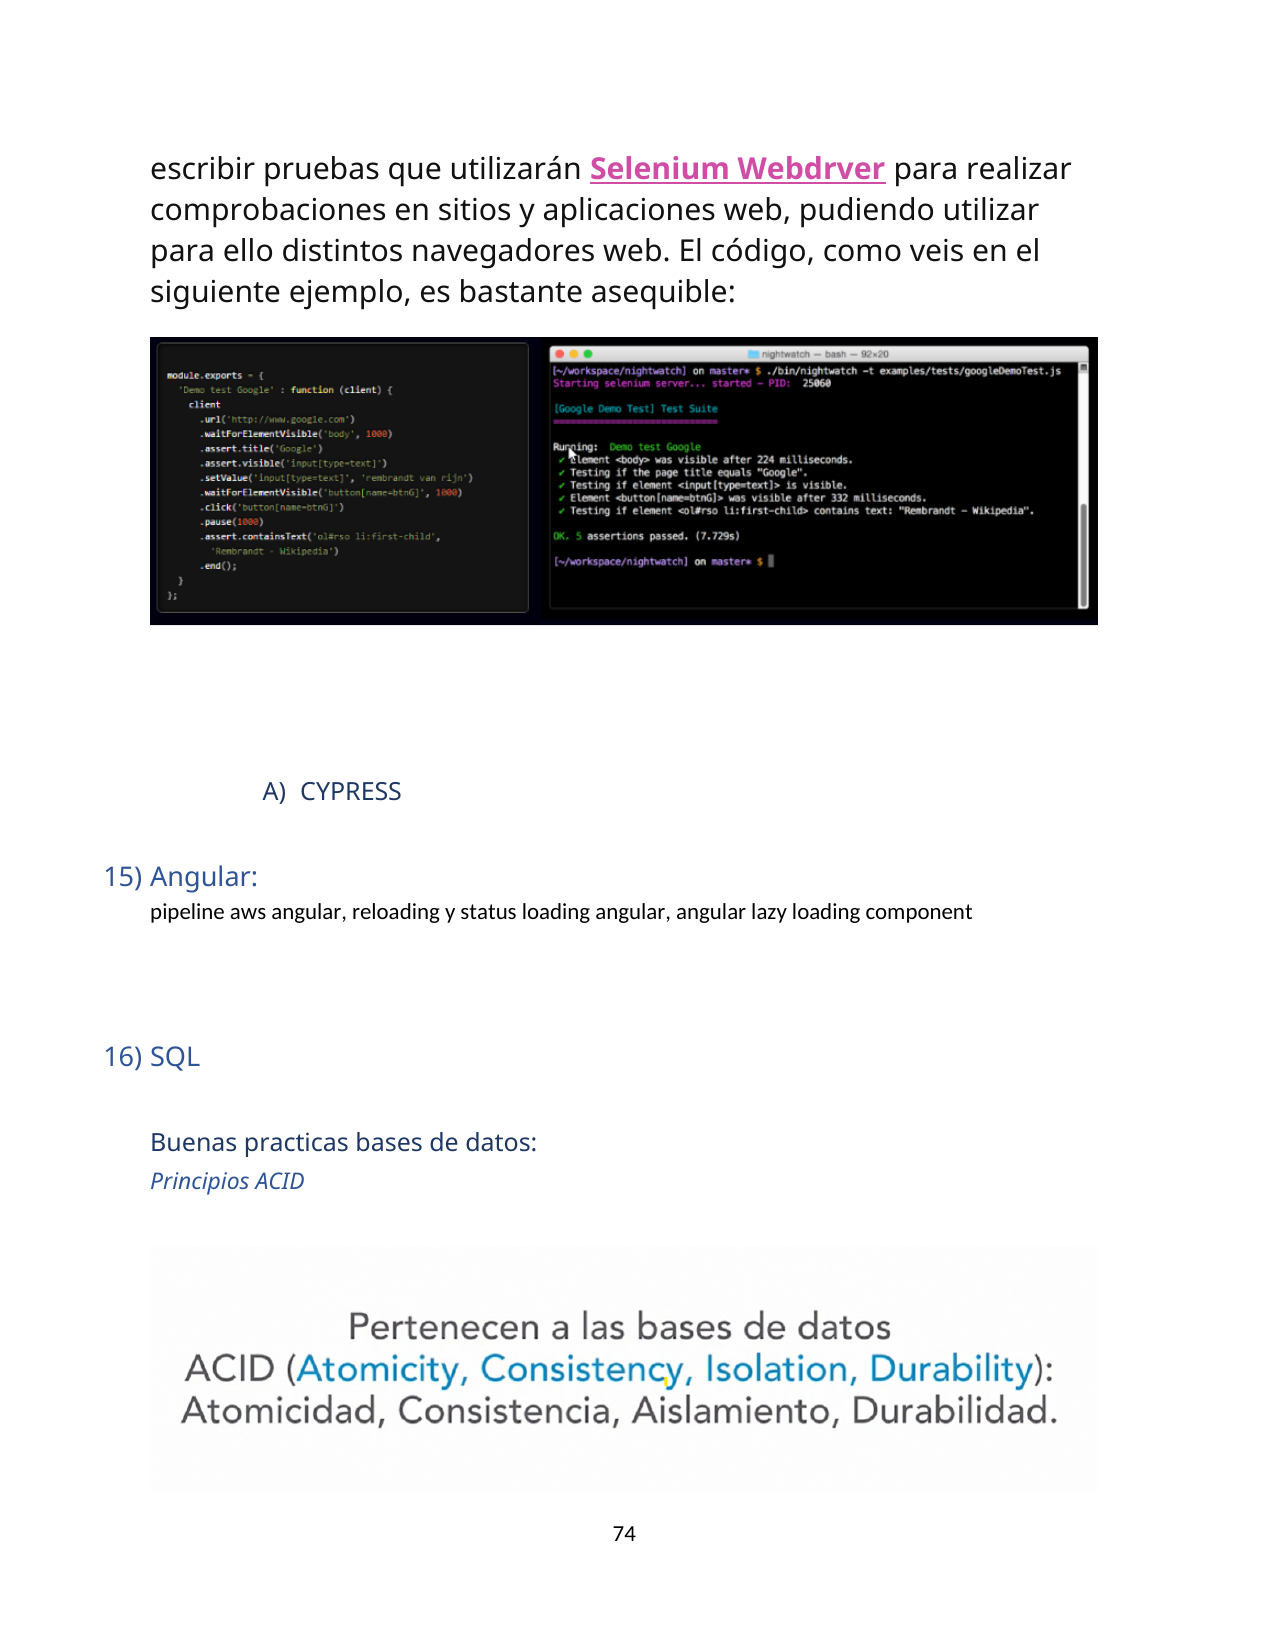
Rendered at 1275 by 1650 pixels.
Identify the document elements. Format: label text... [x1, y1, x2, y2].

picture [150, 337, 1098, 635]
subtitle Buenas practicas bases de datos: [150, 1124, 1098, 1158]
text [150, 147, 1098, 312]
subtitle CYPRESS [262, 773, 1098, 808]
text pipeline aws angular, reloading y status loading angular, angular lazy loading component [150, 897, 1098, 925]
subtitle Angular: [103, 857, 1098, 894]
subtitle Principios ACID [150, 1165, 1098, 1196]
picture [150, 1246, 1098, 1492]
subtitle SQL [103, 1038, 1098, 1074]
